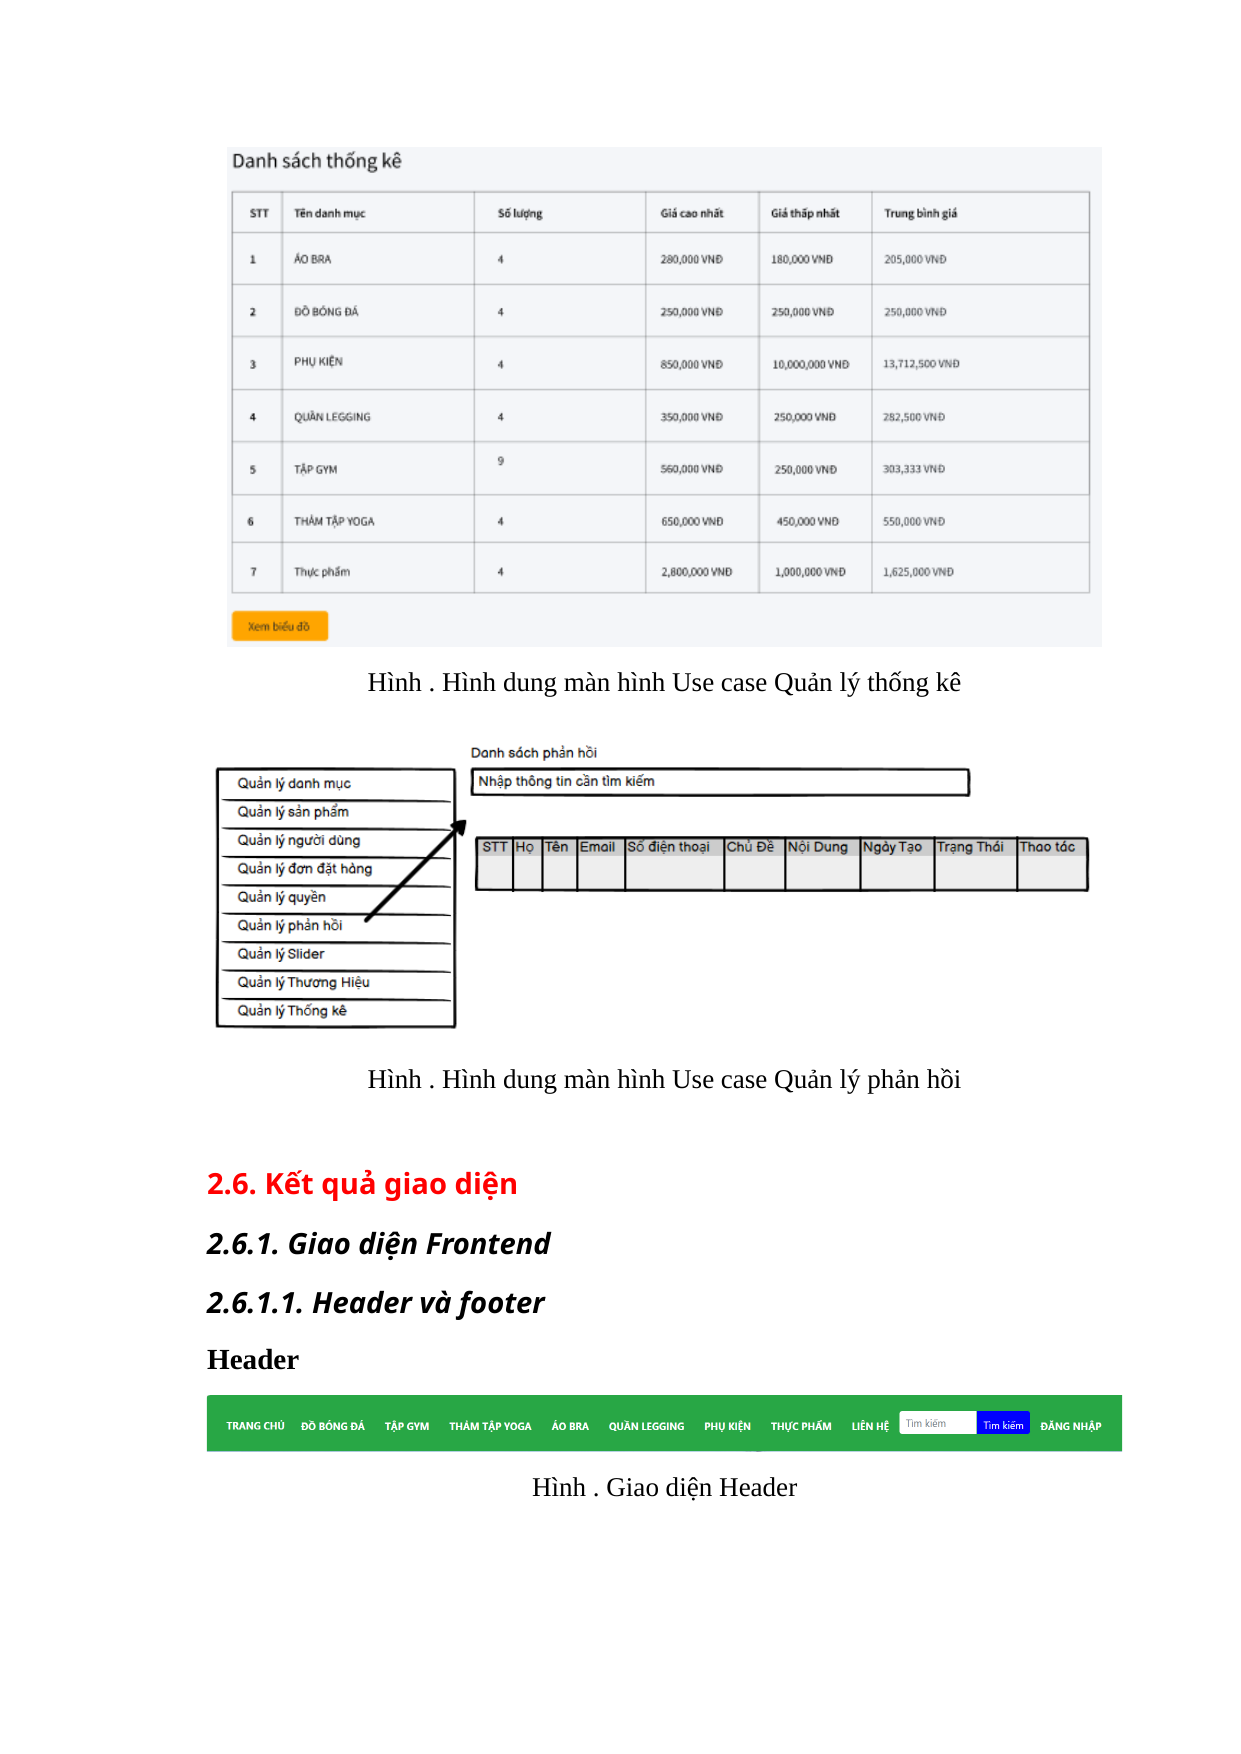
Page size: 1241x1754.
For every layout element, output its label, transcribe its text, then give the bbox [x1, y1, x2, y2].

picture [227, 147, 1102, 647]
picture [206, 716, 1123, 1045]
text Hình . Hình dung màn hình Use case Quản lý thống kê [207, 666, 1122, 697]
text 2.6.1.1. Header và footer [207, 1283, 1122, 1322]
text Hình . Giao diện Header [207, 1471, 1122, 1502]
subtitle 2.6.1. Giao diện Frontend [207, 1223, 1122, 1263]
text Header [207, 1342, 1122, 1376]
subtitle 2.6. Kết quả giao diện [207, 1164, 1122, 1203]
text Hình . Hình dung màn hình Use case Quản lý phản hồi [207, 1063, 1122, 1094]
picture [206, 1395, 1123, 1452]
